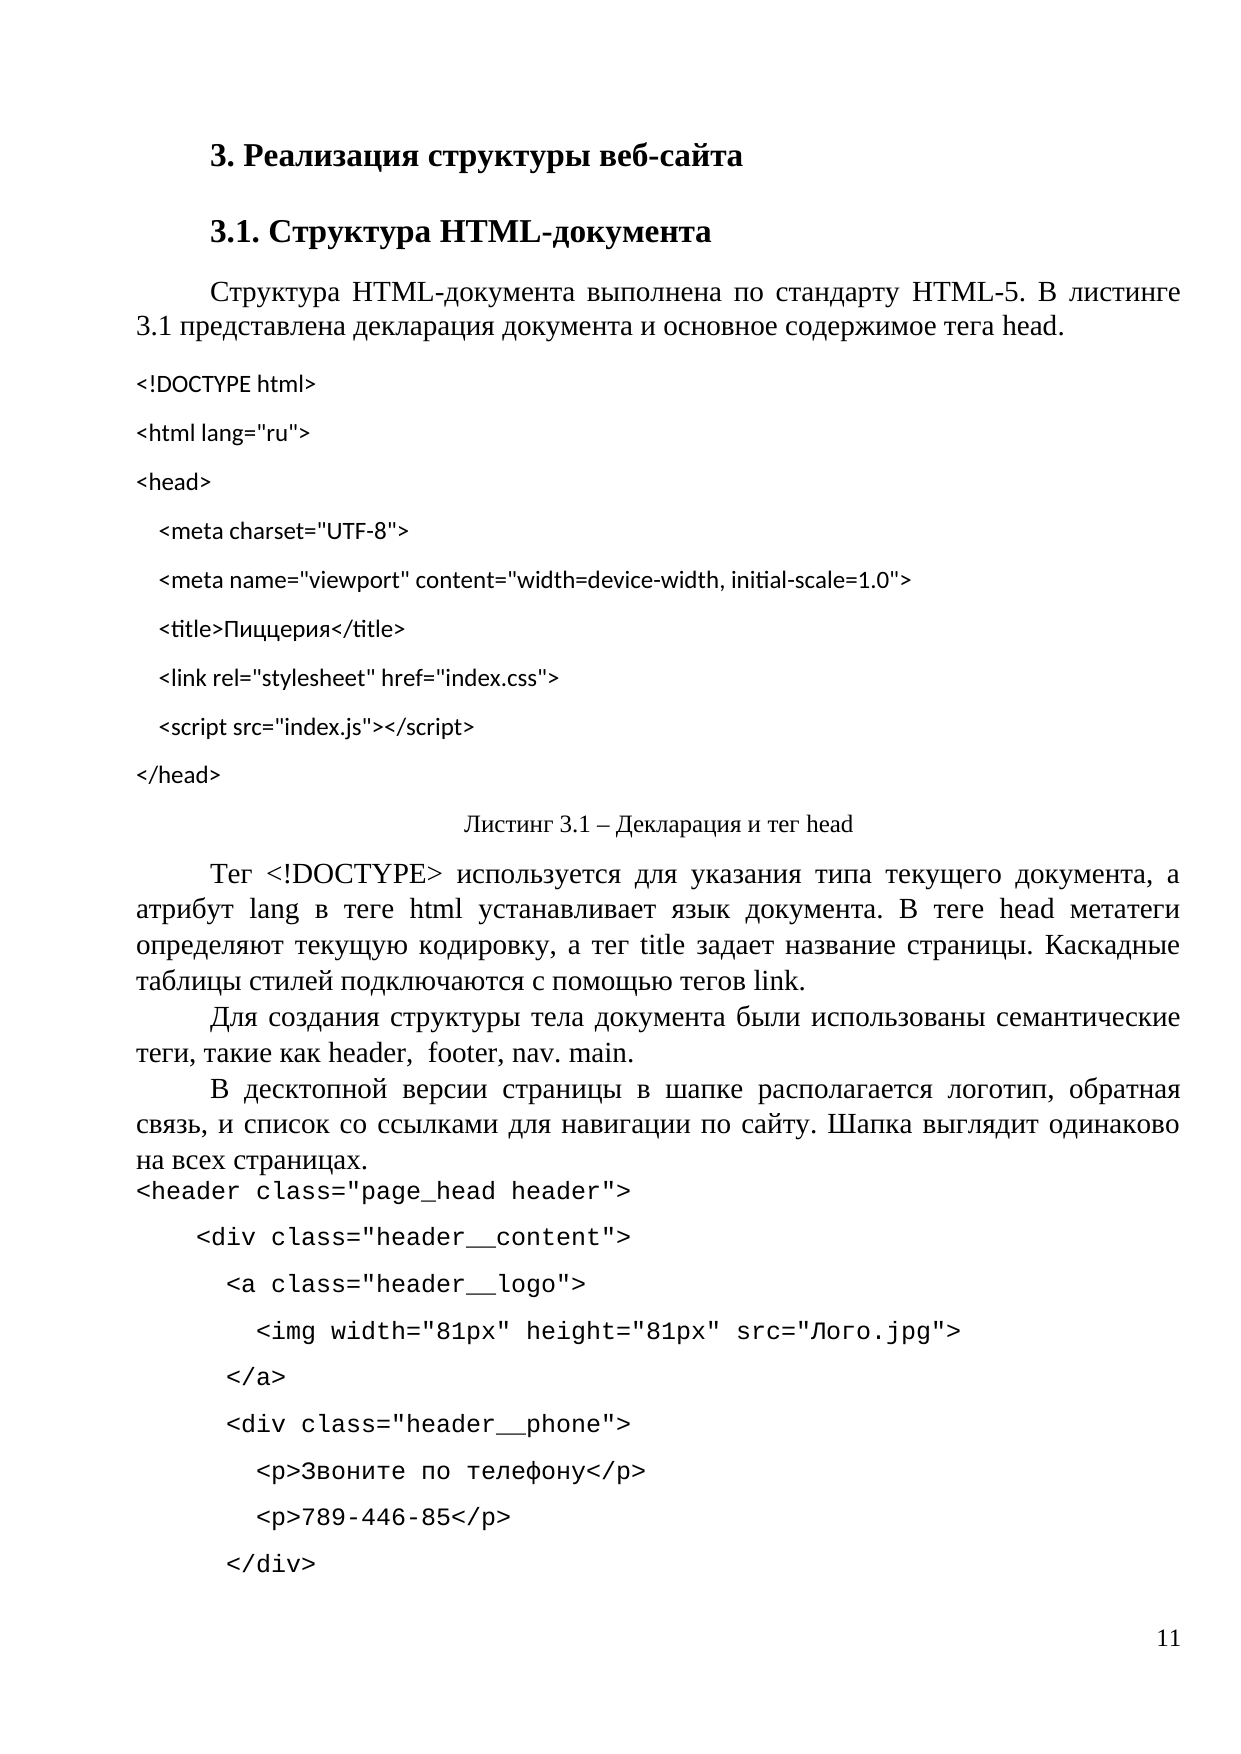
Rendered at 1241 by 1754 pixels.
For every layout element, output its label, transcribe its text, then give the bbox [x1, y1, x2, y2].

text <a class="header__logo"> [136, 1272, 1181, 1300]
text 3. Реализация структуры веб-сайта [136, 135, 1181, 174]
text Листинг 3.1 – Декларация и тег head [136, 809, 1181, 837]
text </div> [136, 1552, 1181, 1580]
text <div class="header__phone"> [136, 1412, 1181, 1440]
text <meta name="viewport" content="width=device-width, initial-scale=1.0"> [136, 564, 1181, 594]
text <html lang="ru"> [136, 417, 1181, 447]
text <head> [136, 466, 1181, 496]
text <header class="page_head header"> [136, 1178, 1181, 1207]
text Структура HTML-документа выполнена по стандарту HTML-5. В листинге 3.1 представлена декларация документа и основное содержимое тега head. [136, 274, 1181, 342]
text В десктопной версии страницы в шапке располагается логотип, обратная связь, и список со ссылками для навигации по сайту. Шапка выглядит одинаково на всех страницах. [136, 1071, 1181, 1176]
text <p>789-446-85</p> [136, 1505, 1181, 1533]
text 3.1. Структура HTML-документа [136, 211, 1181, 249]
text Для создания структуры тела документа были использованы семантические теги, такие как header, footer, nav. main. [136, 999, 1181, 1068]
text <script src="index.js"></script> [136, 711, 1181, 741]
text <link rel="stylesheet" href="index.css"> [136, 662, 1181, 692]
text <meta charset="UTF-8"> [136, 515, 1181, 545]
text <!DOCTYPE html> [136, 368, 1181, 398]
text <p>Звоните по телефону</p> [136, 1458, 1181, 1487]
text <img width="81px" height="81px" src="Лого.jpg"> [136, 1318, 1181, 1347]
text <div class="header__content"> [136, 1225, 1181, 1253]
text </head> [136, 760, 1181, 790]
text </a> [136, 1365, 1181, 1393]
text <title>Пиццерия</title> [136, 613, 1181, 643]
text Тег <!DOCTYPE> используется для указания типа текущего документа, а атрибут lang в теге html устанавливает язык документа. В теге head метатеги определяют текущую кодировку, а тег title задает название страницы. Каскадные таблицы стилей подключаются с помощью тегов link. [136, 856, 1181, 997]
